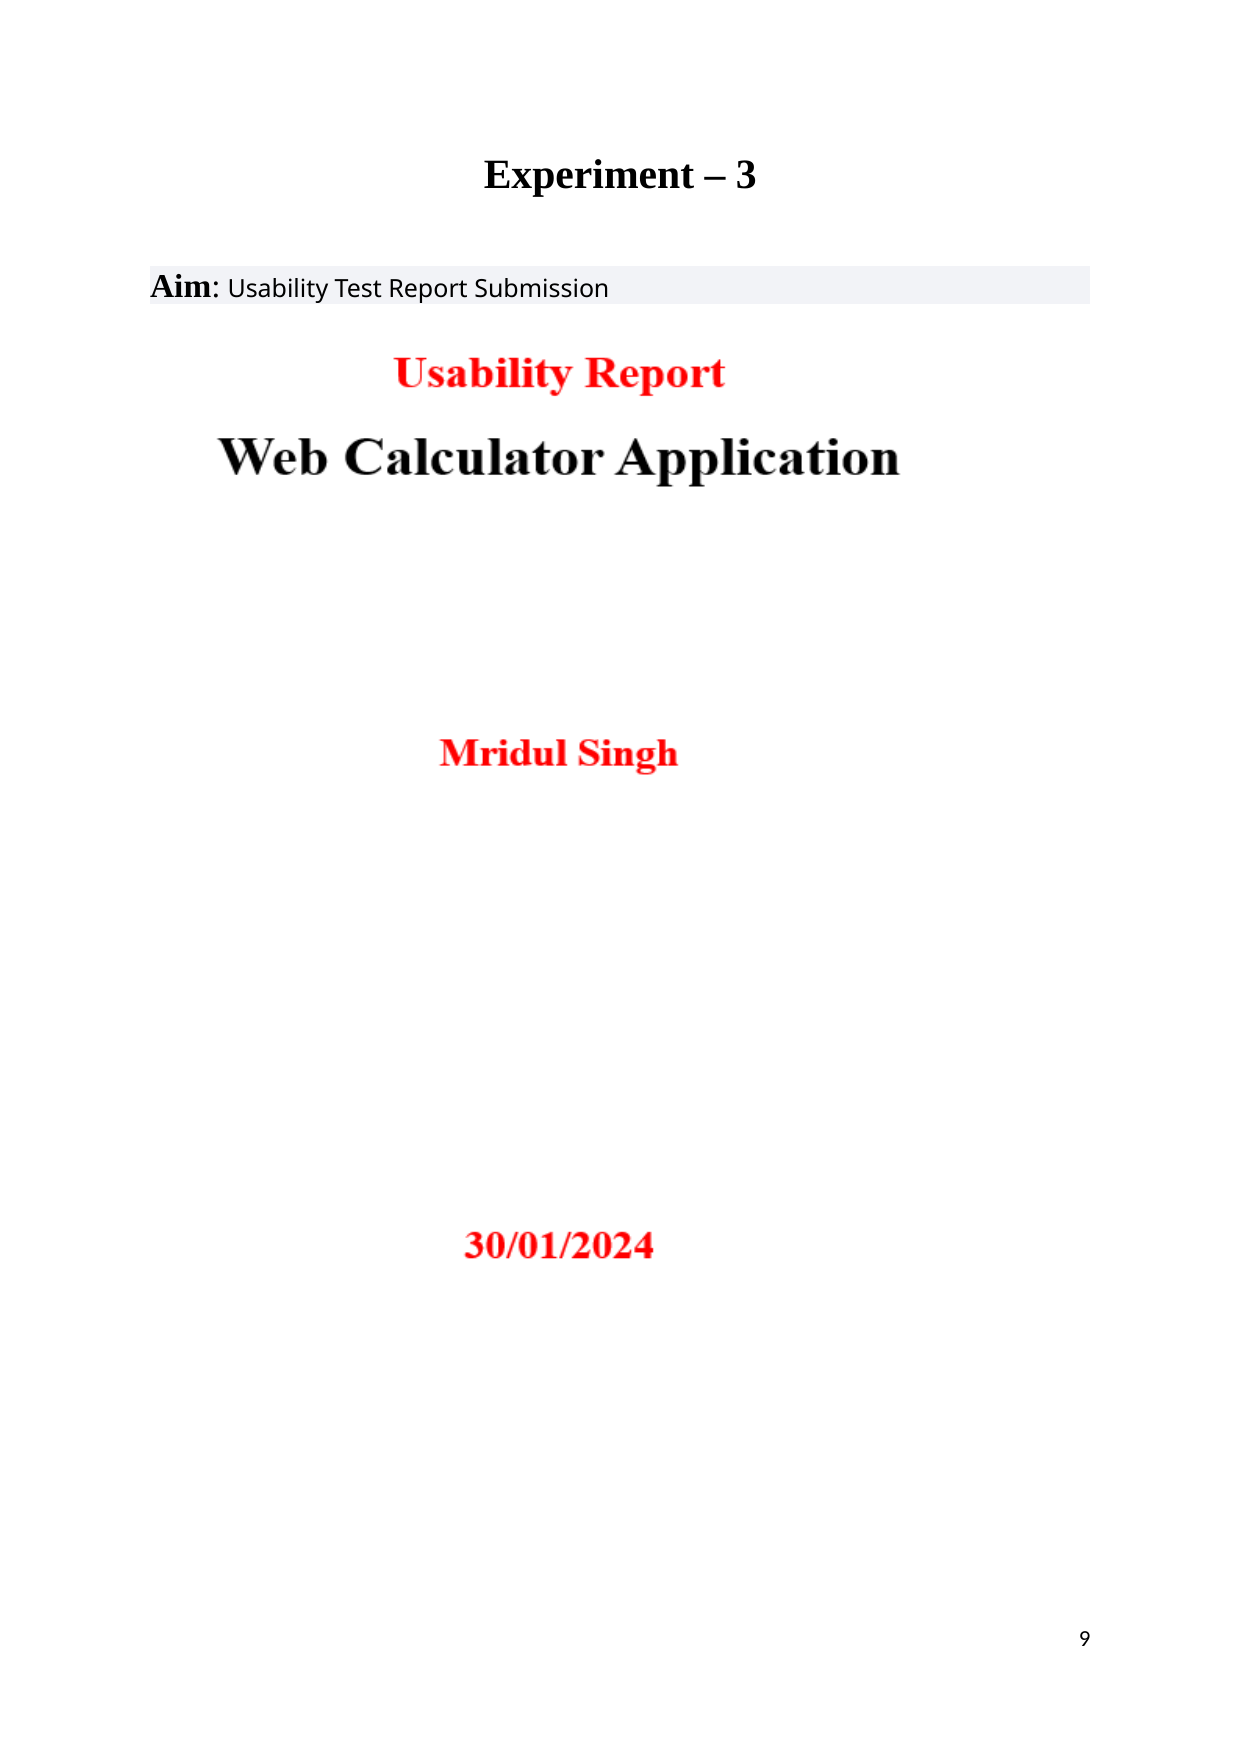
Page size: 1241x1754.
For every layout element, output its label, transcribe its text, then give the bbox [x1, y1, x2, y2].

picture [150, 304, 1027, 1276]
text Experiment – 3 [150, 150, 1090, 198]
subtitle Aim: Usability Test Report Submission [150, 266, 1090, 304]
